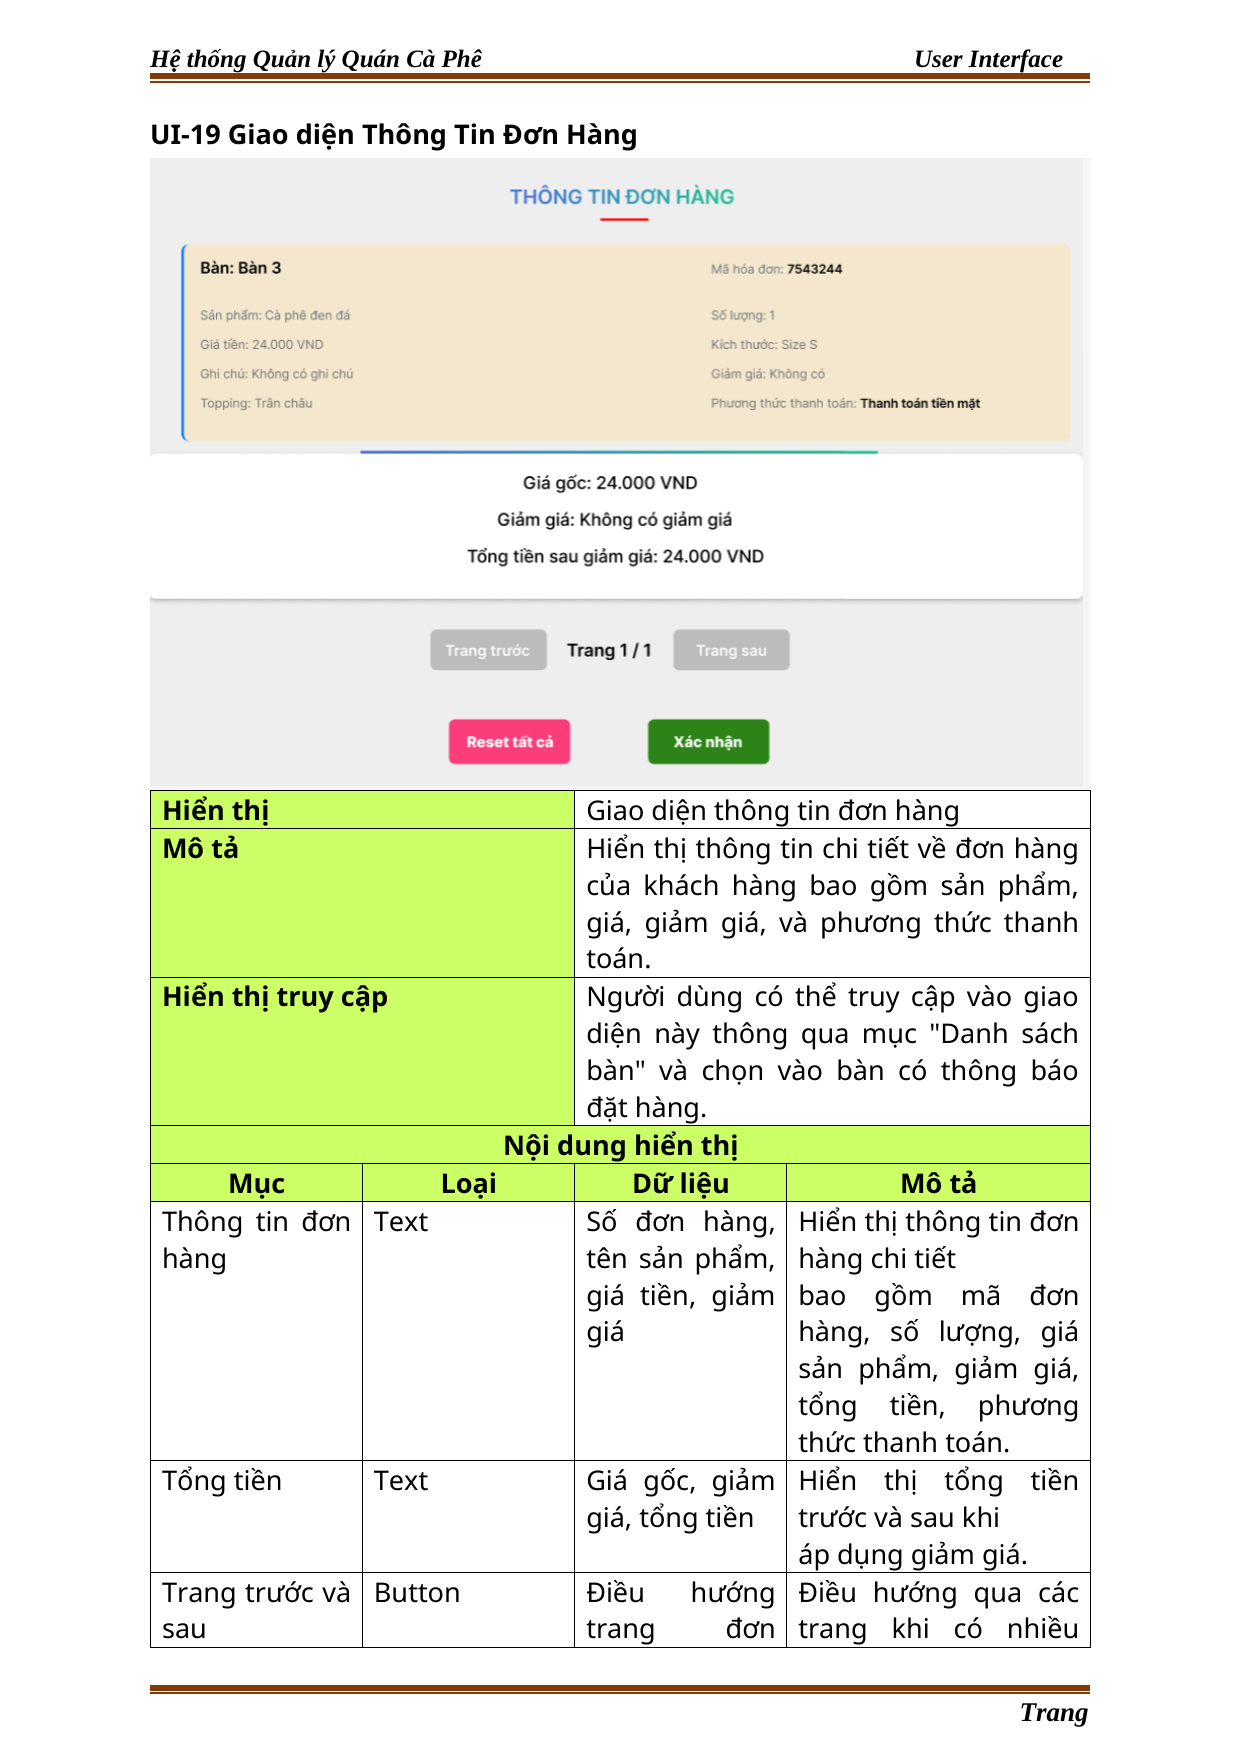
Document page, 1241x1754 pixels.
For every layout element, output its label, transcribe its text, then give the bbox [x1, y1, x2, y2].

table_cell Trang trước và sau [151, 1573, 362, 1647]
subtitle UI-19 Giao diện Thông Tin Đơn Hàng [150, 116, 1090, 153]
table_cell Mục [151, 1164, 362, 1201]
table_cell Loại [363, 1164, 574, 1201]
table_header Giao diện thông tin đơn hàng [575, 791, 1090, 828]
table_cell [575, 1573, 786, 1647]
table_cell Dữ liệu [575, 1164, 786, 1201]
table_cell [787, 1573, 1090, 1647]
table_cell Hiển thị thông tin chi tiết về đơn hàng của khách hàng bao gồm sản phẩm, giá, giảm giá, và phương thức thanh toán. [575, 829, 1090, 977]
table_cell Button [363, 1573, 574, 1647]
picture [150, 158, 1091, 790]
table_cell Hiển thị thông tin đơn hàng chi tiết bao gồm mã đơn hàng, số lượng, giá sản phẩm, giảm giá, tổng tiền, phương thức thanh toán. [787, 1202, 1090, 1460]
table_cell Hiển thị truy cập [151, 978, 574, 1125]
table_cell Mô tả [787, 1164, 1090, 1201]
table_cell Mô tả [151, 829, 574, 977]
table_cell Thông tin đơn hàng [151, 1202, 362, 1460]
table_header Hiển thị [151, 791, 574, 828]
table_cell Hiển thị tổng tiền trước và sau khi áp dụng giảm giá. [787, 1461, 1090, 1572]
table_cell Text [363, 1202, 574, 1460]
table_cell Giá gốc, giảm giá, tổng tiền [575, 1461, 786, 1572]
table_cell Tổng tiền [151, 1461, 362, 1572]
table_cell Số đơn hàng, tên sản phẩm, giá tiền, giảm giá [575, 1202, 786, 1460]
table_cell Nội dung hiển thị [151, 1126, 1090, 1163]
table_cell Người dùng có thể truy cập vào giao diện này thông qua mục "Danh sách bàn" và chọn vào bàn có thông báo đặt hàng. [575, 978, 1090, 1125]
table_cell Text [363, 1461, 574, 1572]
